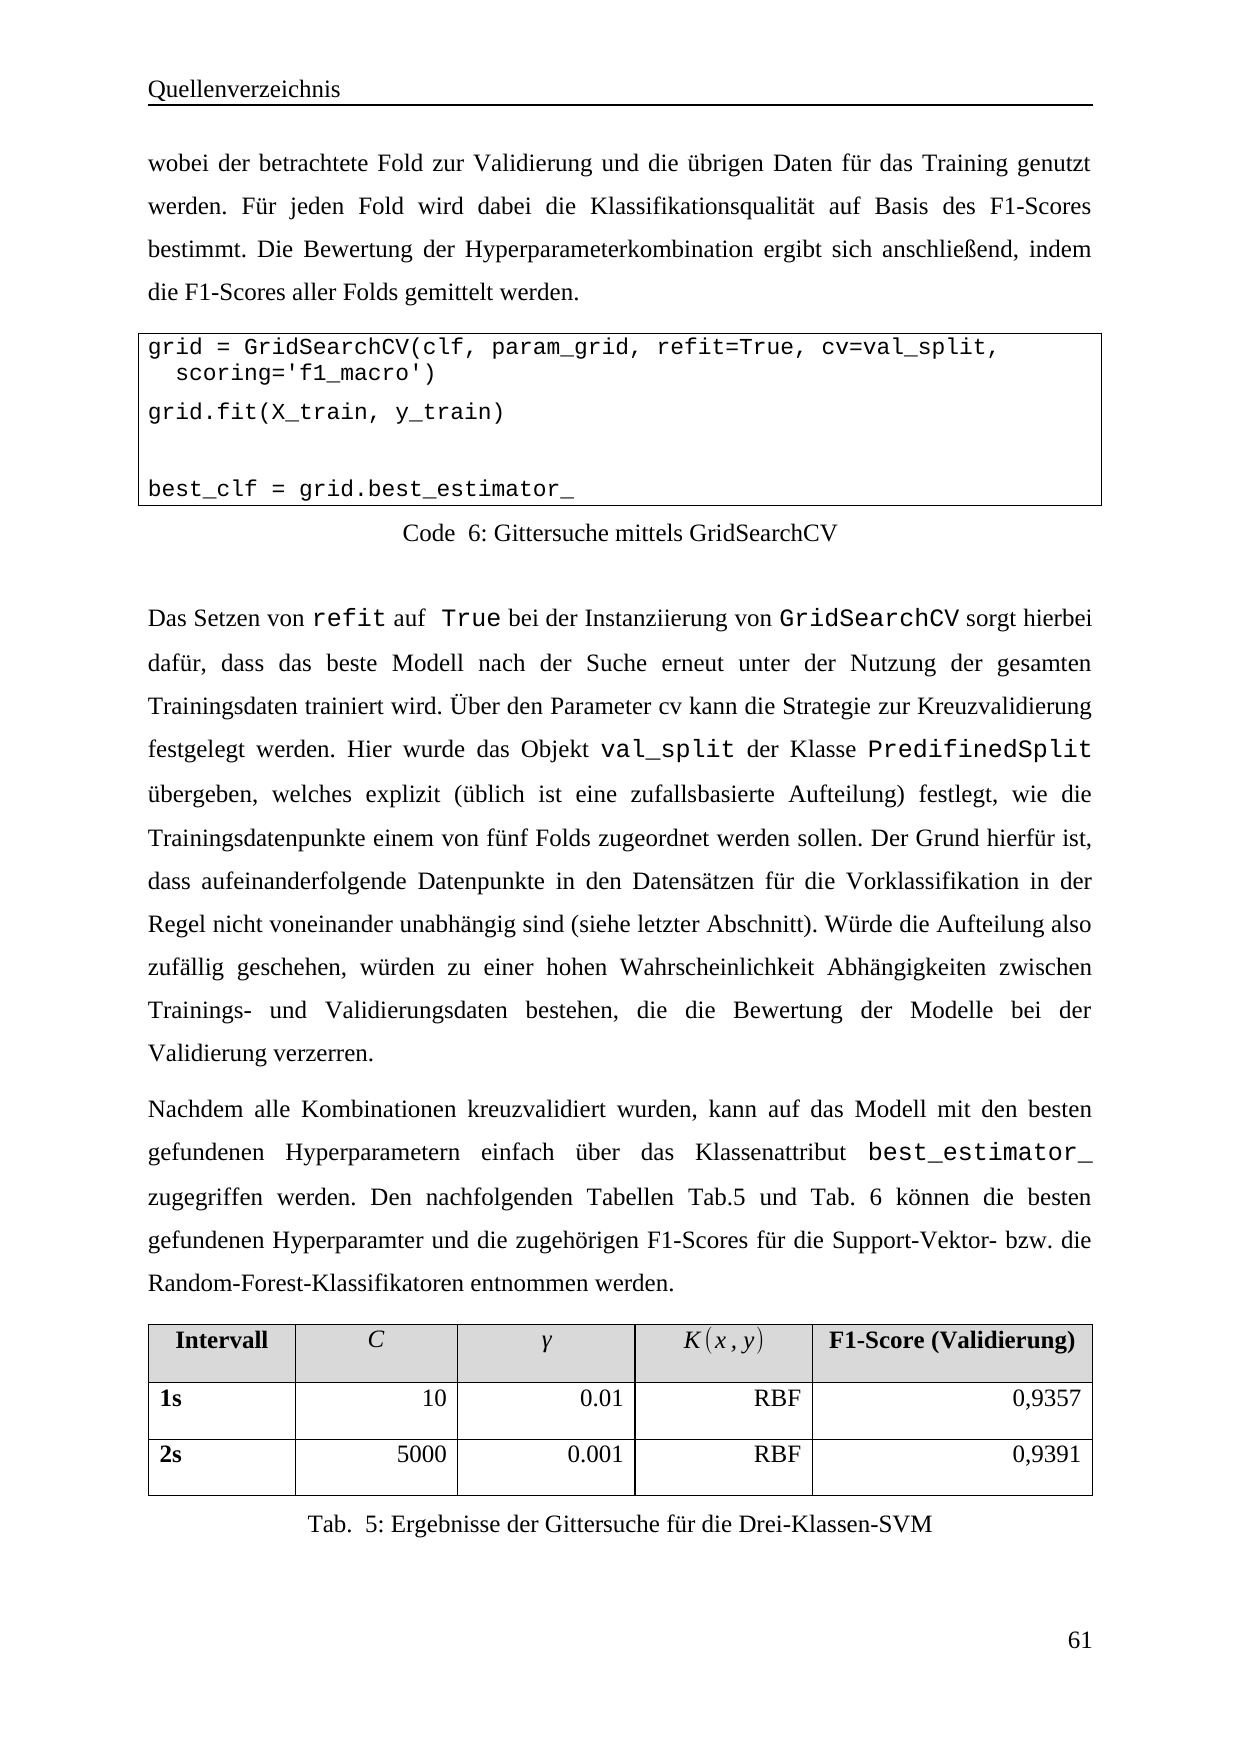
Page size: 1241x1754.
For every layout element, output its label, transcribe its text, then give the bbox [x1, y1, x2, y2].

text Tab. 5: Ergebnisse der Gittersuche für die Drei-Klassen-SVM [148, 1509, 1093, 1537]
text best_clf = grid.best_estimator_ [139, 474, 1101, 505]
text grid = GridSearchCV(clf, param_grid, refit=True, cv=val_split, [139, 334, 1101, 362]
table_cell 10 [296, 1383, 457, 1438]
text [148, 148, 1093, 306]
table_header [296, 1325, 457, 1382]
table_cell 0.01 [458, 1383, 634, 1438]
table_header Intervall [149, 1325, 295, 1382]
table_cell RBF [636, 1383, 812, 1438]
table_header [458, 1325, 634, 1382]
table_cell 1s [149, 1383, 295, 1438]
text scoring='f1_macro') [148, 362, 1093, 388]
text Nachdem alle Kombinationen kreuzvalidiert wurden, kann auf das Modell mit den besten gefundenen Hyperparametern einfach über das Klassenattribut best_estimator_ zugegriffen werden. Den nachfolgenden Tabellen Tab.5 und Tab. 6 können die besten gefundenen Hyperparamter und die zugehörigen F1-Scores für die Support-Vektor- bzw. die Random-Forest-Klassifikatoren entnommen werden. [148, 1094, 1093, 1297]
text Code 6: Gittersuche mittels GridSearchCV [148, 518, 1093, 547]
table_cell 5000 [296, 1440, 457, 1495]
table_cell 0,9391 [813, 1440, 1092, 1495]
table_header F1-Score (Validierung) [813, 1325, 1092, 1382]
table_cell RBF [636, 1440, 812, 1495]
table_cell 2s [149, 1440, 295, 1495]
text grid.fit(X_train, y_train) [139, 397, 1101, 426]
table_header [636, 1325, 812, 1382]
table_cell 0,9357 [813, 1383, 1092, 1438]
table_cell 0.001 [458, 1440, 634, 1495]
text Das Setzen von refit auf True bei der Instanziierung von GridSearchCV sorgt hierbei dafür, dass das beste Modell nach der Suche erneut unter der Nutzung der gesamten Trainingsdaten trainiert wird. Über den Parameter cv kann die Strategie zur Kreuzvalidierung festgelegt werden. Hier wurde das Objekt val_split der Klasse PredifinedSplit übergeben, welches explizit (üblich ist eine zufallsbasierte Aufteilung) festlegt, wie die Trainingsdatenpunkte einem von fünf Folds zugeordnet werden sollen. Der Grund hierfür ist, dass aufeinanderfolgende Datenpunkte in den Datensätzen für die Vorklassifikation in der Regel nicht voneinander unabhängig sind (siehe letzter Abschnitt). Würde die Aufteilung also zufällig geschehen, würden zu einer hohen Wahrscheinlichkeit Abhängigkeiten zwischen Trainings- und Validierungsdaten bestehen, die die Bewertung der Modelle bei der Validierung verzerren. [148, 603, 1093, 1067]
